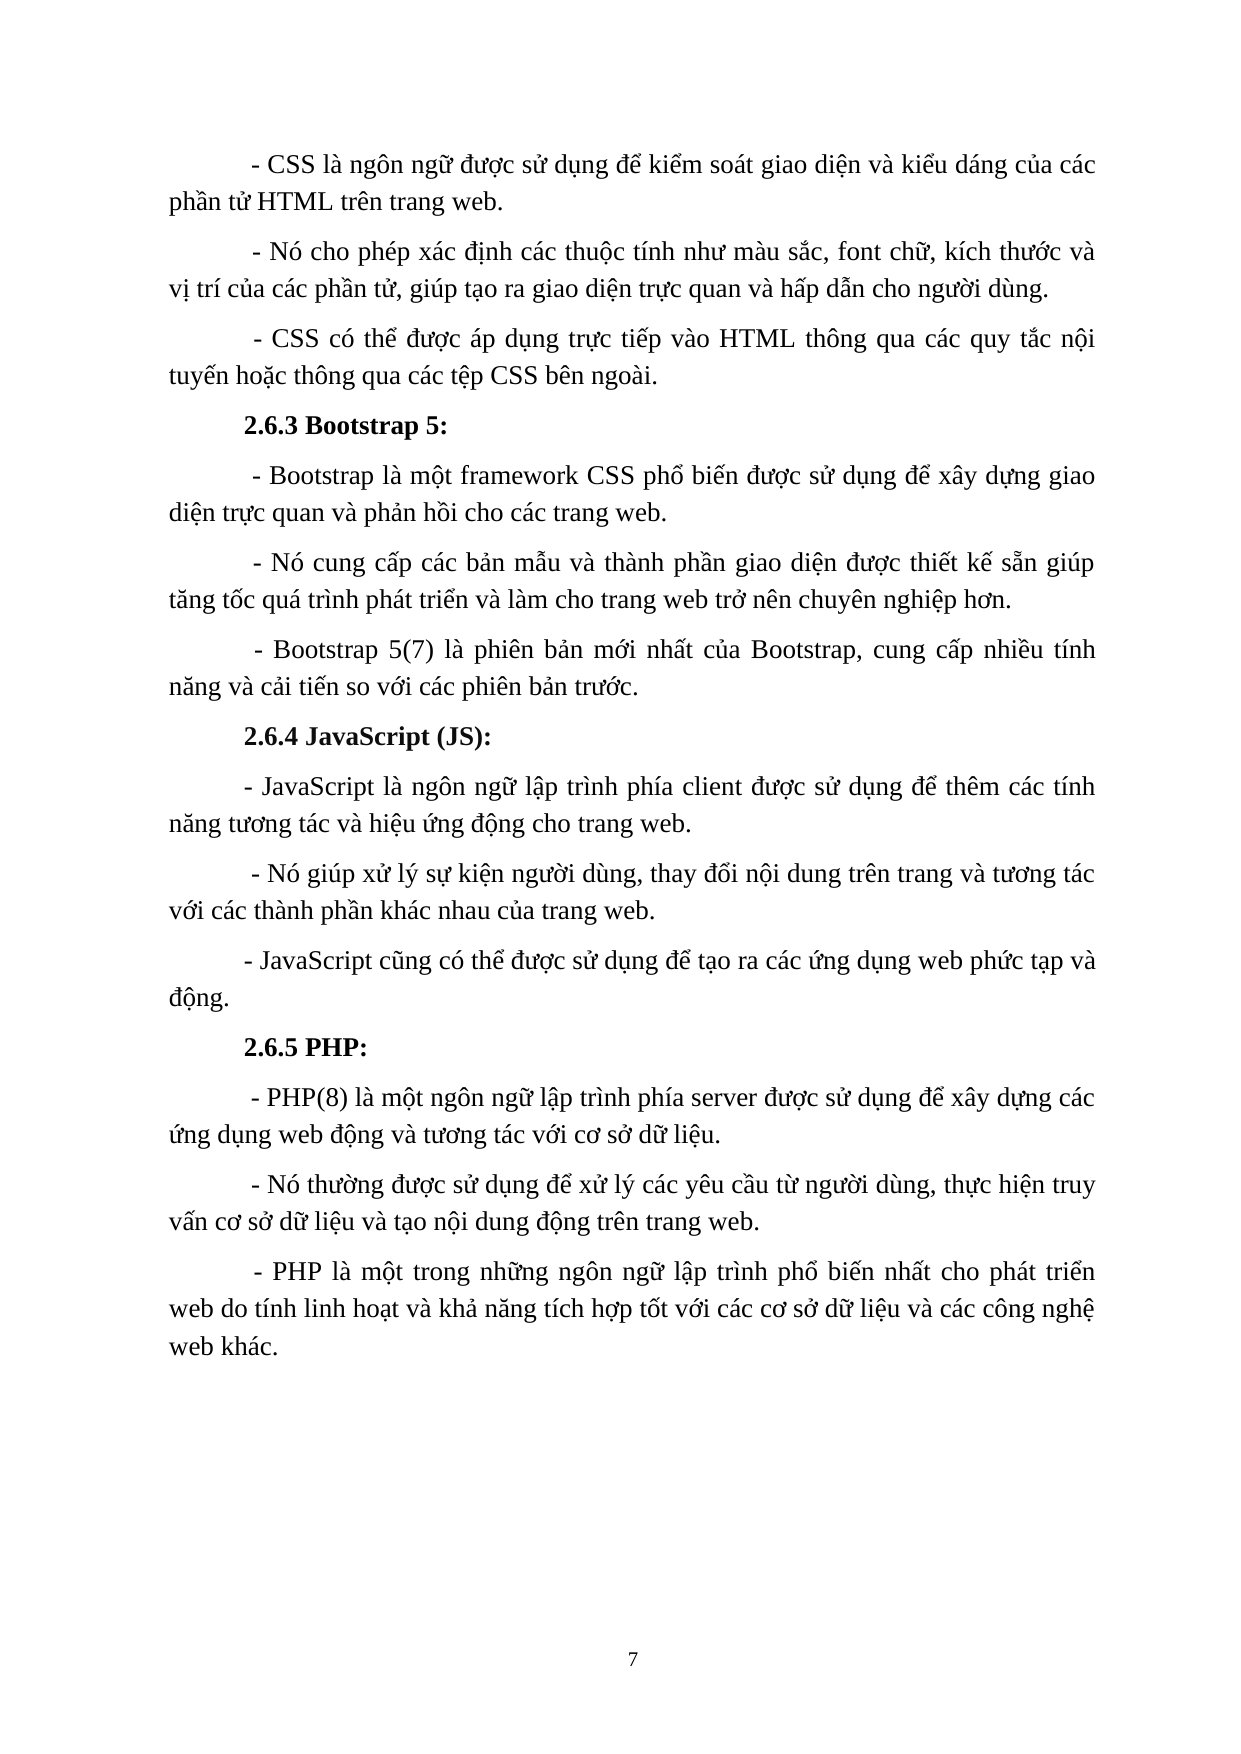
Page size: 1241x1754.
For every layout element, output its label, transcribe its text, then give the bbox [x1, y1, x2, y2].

text 2.6.5 PHP: [244, 1031, 1097, 1062]
text - Nó thường được sử dụng để xử lý các yêu cầu từ người dùng, thực hiện truy vấn cơ sở dữ liệu và tạo nội dung động trên trang web. [169, 1168, 1097, 1236]
text 2.6.3 Bootstrap 5: [244, 409, 1097, 440]
text - CSS có thể được áp dụng trực tiếp vào HTML thông qua các quy tắc nội tuyến hoặc thông qua các tệp CSS bên ngoài. [169, 322, 1097, 390]
text - CSS là ngôn ngữ được sử dụng để kiểm soát giao diện và kiểu dáng của các phần tử HTML trên trang web. [169, 148, 1097, 216]
text - PHP là một trong những ngôn ngữ lập trình phổ biến nhất cho phát triển web do tính linh hoạt và khả năng tích hợp tốt với các cơ sở dữ liệu và các công nghệ web khác. [169, 1255, 1097, 1361]
text - JavaScript cũng có thể được sử dụng để tạo ra các ứng dụng web phức tạp và động. [169, 944, 1097, 1012]
text 2.6.4 JavaScript (JS): [244, 720, 1097, 751]
text - PHP(8) là một ngôn ngữ lập trình phía server được sử dụng để xây dựng các ứng dụng web động và tương tác với cơ sở dữ liệu. [169, 1081, 1097, 1149]
text - Nó giúp xử lý sự kiện người dùng, thay đổi nội dung trên trang và tương tác với các thành phần khác nhau của trang web. [169, 857, 1097, 925]
text - Nó cung cấp các bản mẫu và thành phần giao diện được thiết kế sẵn giúp tăng tốc quá trình phát triển và làm cho trang web trở nên chuyên nghiệp hơn. [169, 546, 1097, 614]
text - Nó cho phép xác định các thuộc tính như màu sắc, font chữ, kích thước và vị trí của các phần tử, giúp tạo ra giao diện trực quan và hấp dẫn cho người dùng. [169, 235, 1097, 303]
text - Bootstrap là một framework CSS phổ biến được sử dụng để xây dựng giao diện trực quan và phản hồi cho các trang web. [169, 459, 1097, 527]
text - Bootstrap 5(7) là phiên bản mới nhất của Bootstrap, cung cấp nhiều tính năng và cải tiến so với các phiên bản trước. [169, 633, 1097, 701]
text - JavaScript là ngôn ngữ lập trình phía client được sử dụng để thêm các tính năng tương tác và hiệu ứng động cho trang web. [169, 770, 1097, 838]
